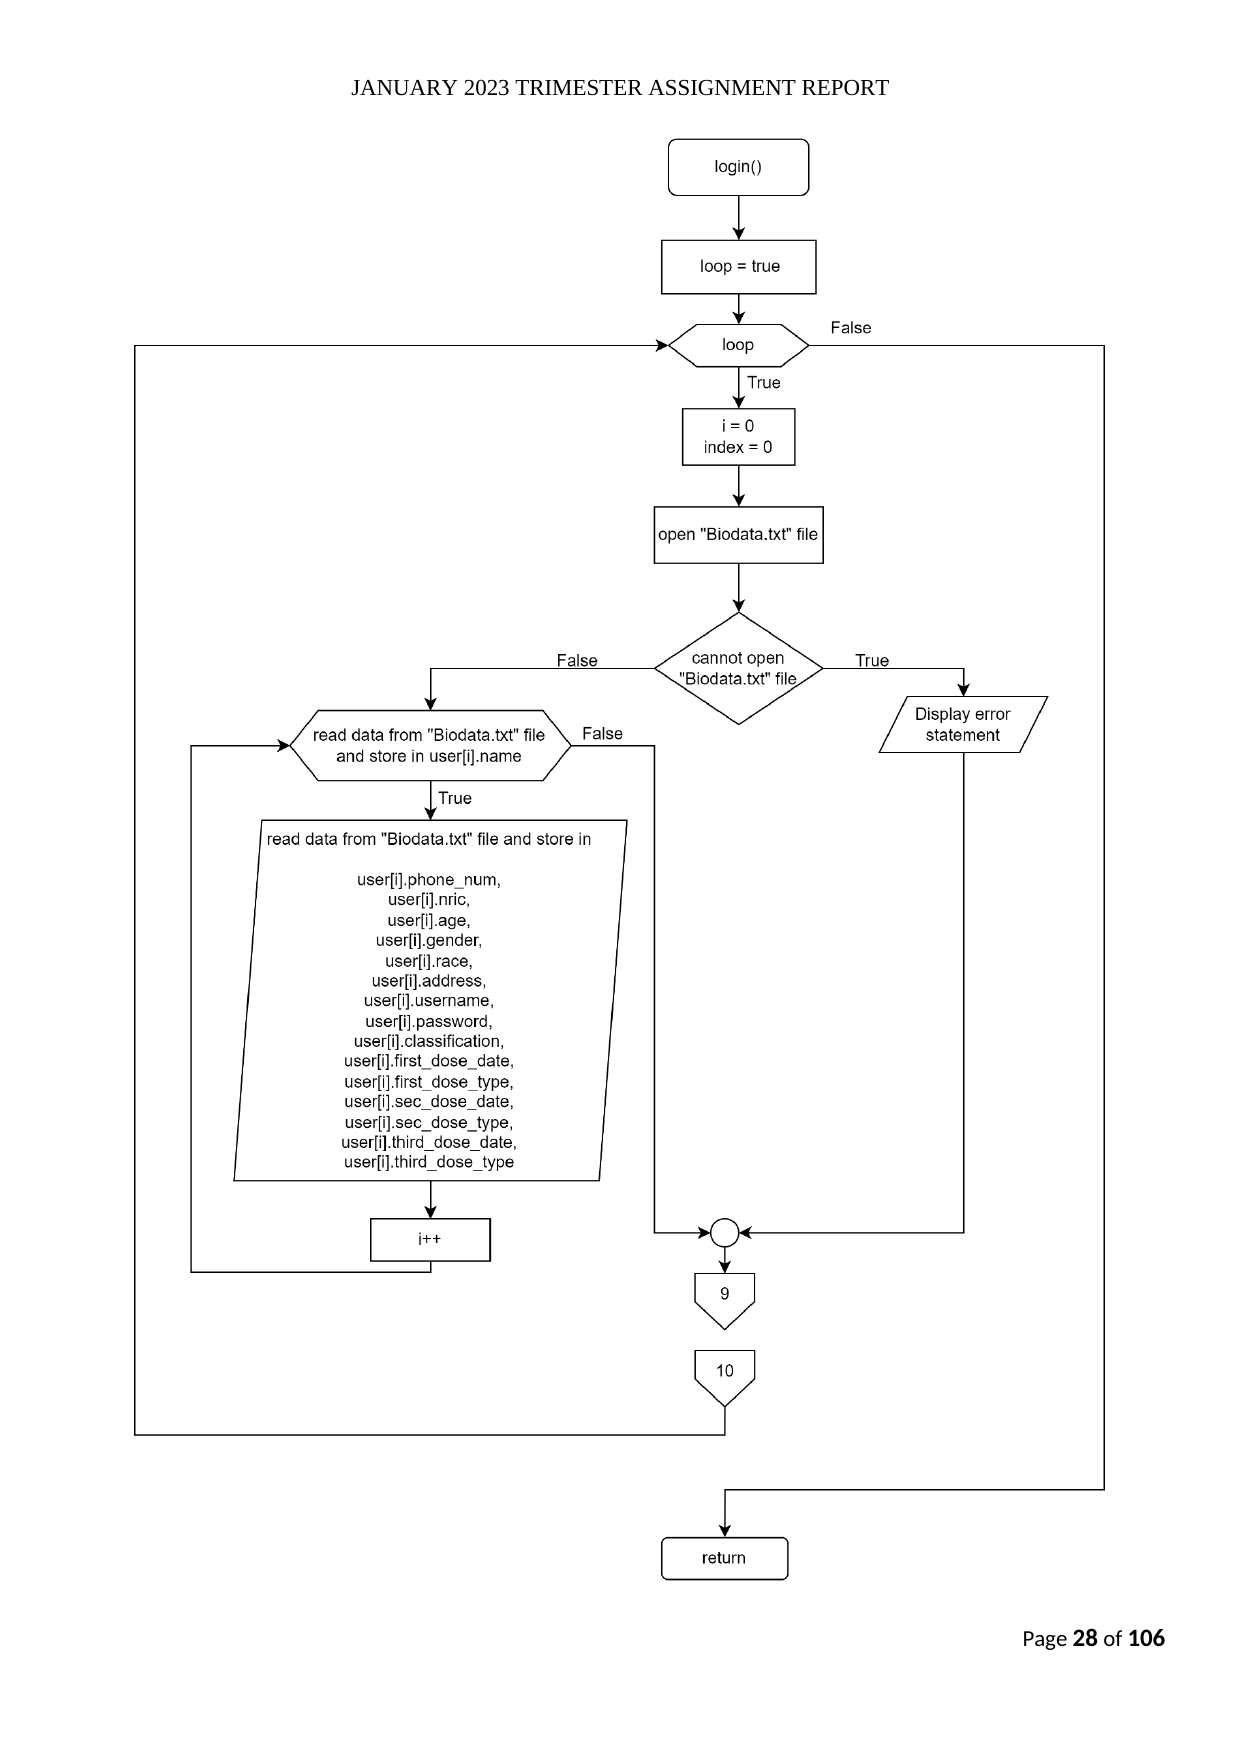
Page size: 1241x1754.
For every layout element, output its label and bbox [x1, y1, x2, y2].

picture [110, 124, 1131, 1594]
